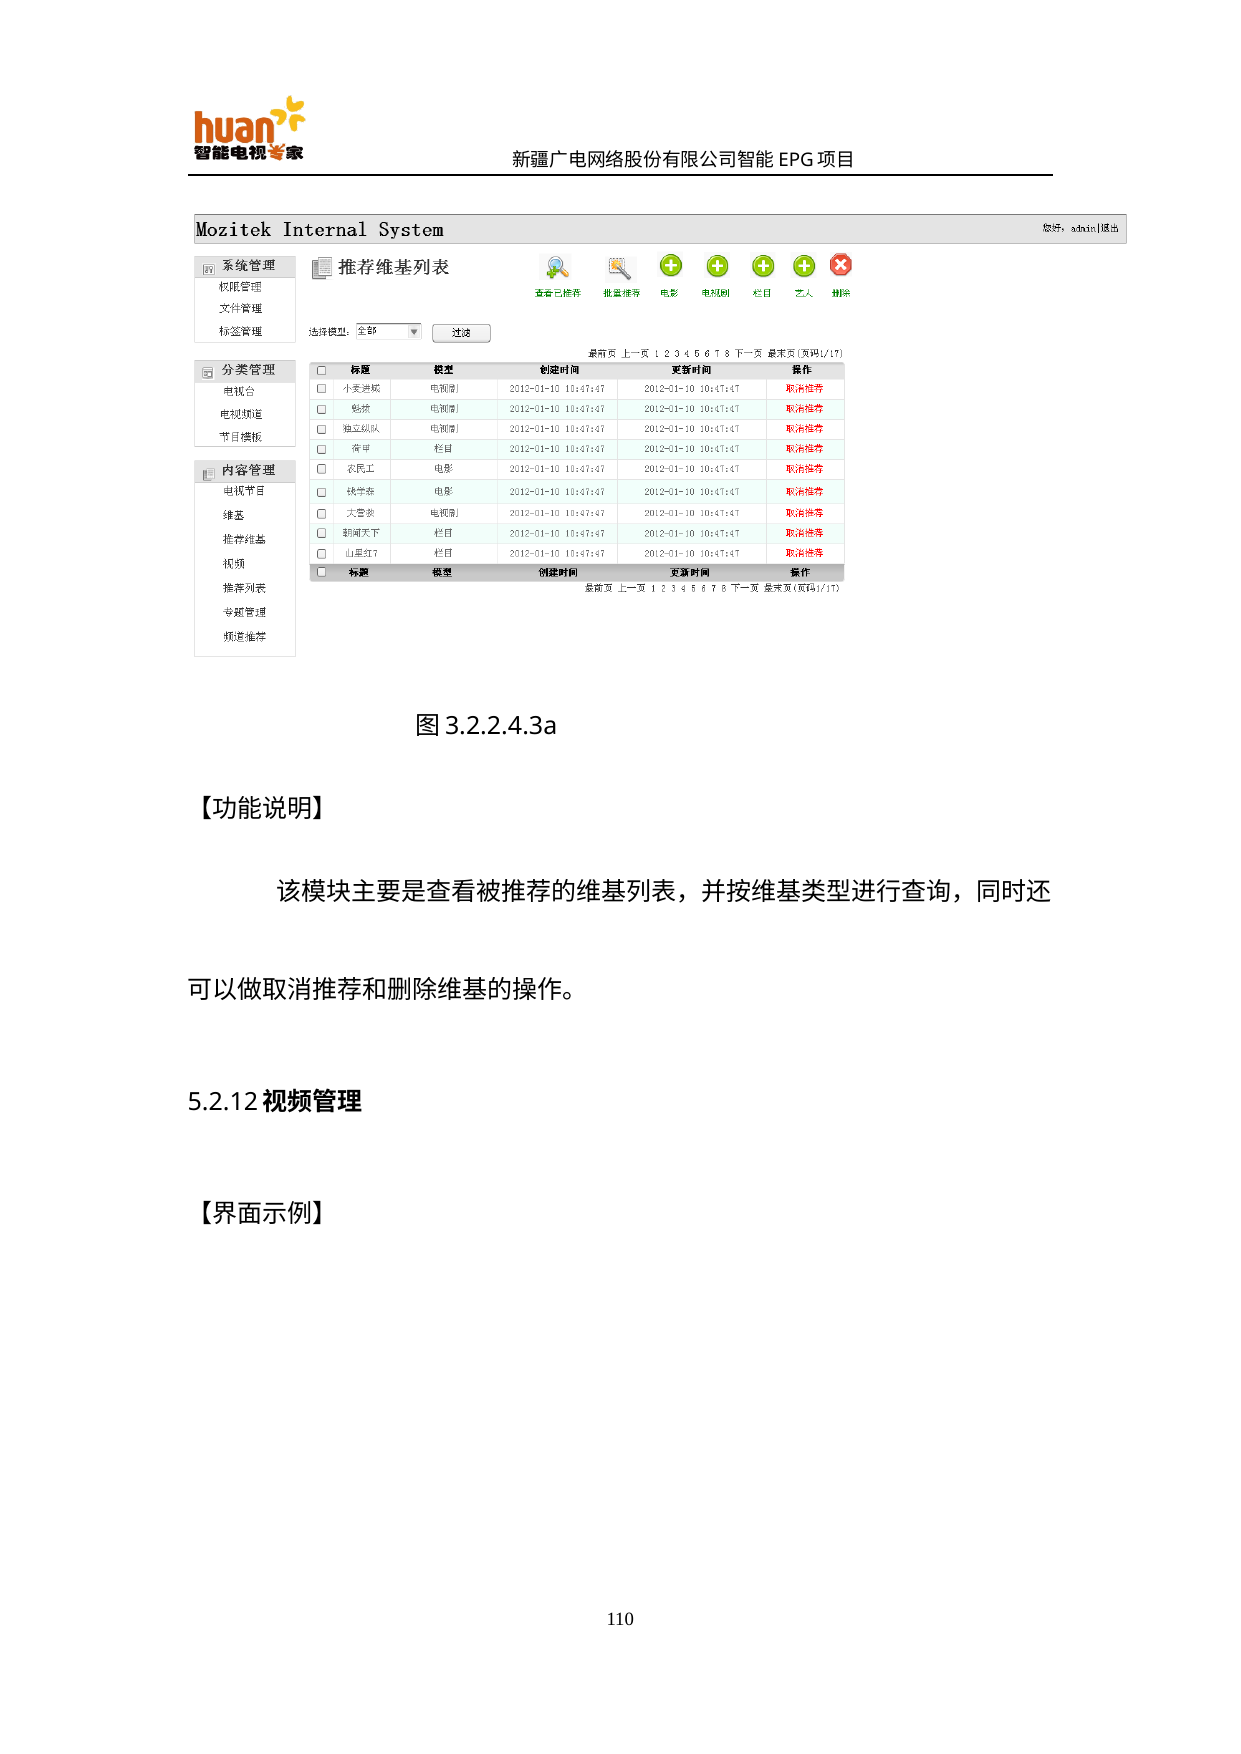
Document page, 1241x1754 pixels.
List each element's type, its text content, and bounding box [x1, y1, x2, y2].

text 【界面示例】 [187, 1179, 1053, 1244]
picture [187, 191, 1132, 662]
subtitle 视频管理 [187, 1067, 1053, 1132]
text 该模块主要是查看被推荐的维基列表，并按维基类型进行查询，同时还可以做取消推荐和删除维基的操作。 [187, 857, 1053, 1020]
text 图3.2.2.4.3a [187, 691, 1053, 756]
picture [187, 88, 313, 167]
text 【功能说明】 [187, 774, 1053, 839]
